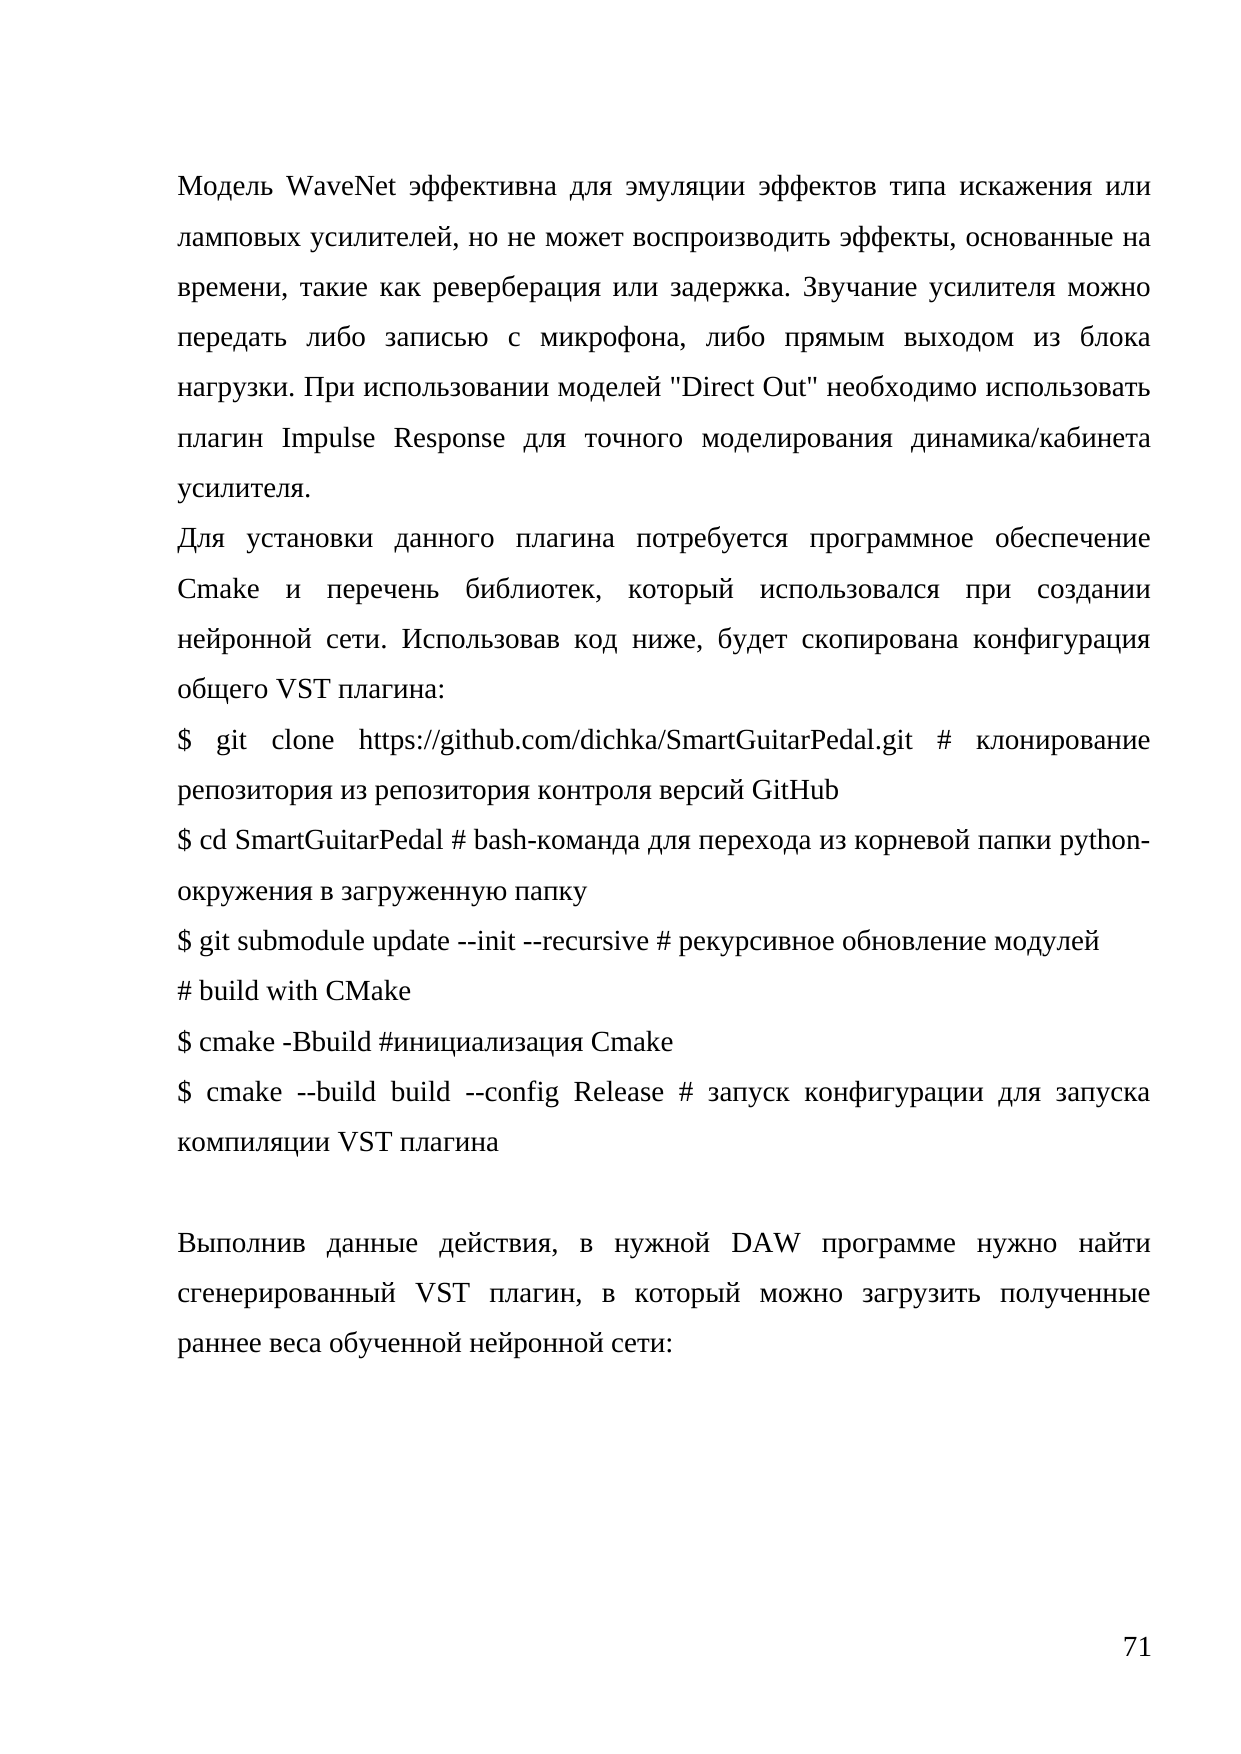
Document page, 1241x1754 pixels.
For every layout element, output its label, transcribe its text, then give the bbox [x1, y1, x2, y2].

text Выполнив данные действия, в нужной DAW программе нужно найти сгенерированный VST плагин, в который можно загрузить полученные раннее веса обученной нейронной сети: [177, 1225, 1152, 1359]
text # build with CMake [177, 973, 1152, 1007]
text $ cmake -Bbuild #инициализация Cmake [177, 1024, 1152, 1057]
text $ git clone https://github.com/dichka/SmartGuitarPedal.git # клонирование репозитория из репозитория контроля версий GitHub [177, 722, 1152, 806]
text $ cd SmartGuitarPedal # bash-команда для перехода из корневой папки python-окружения в загруженную папку [177, 822, 1152, 906]
text $ cmake --build build --config Release # запуск конфигурации для запуска компиляции VST плагина [177, 1074, 1152, 1158]
text Модель WaveNet эффективна для эмуляции эффектов типа искажения или ламповых усилителей, но не может воспроизводить эффекты, основанные на времени, такие как реверберация или задержка. Звучание усилителя можно передать либо записью с микрофона, либо прямым выходом из блока нагрузки. При использовании моделей "Direct Out" необходимо использовать плагин Impulse Response для точного моделирования динамика/кабинета усилителя. [177, 168, 1152, 504]
text Для установки данного плагина потребуется программное обеспечение Cmake и перечень библиотек, который использовался при создании нейронной сети. Использовав код ниже, будет скопирована конфигурация общего VST плагина: [177, 521, 1152, 705]
text $ git submodule update --init --recursive # рекурсивное обновление модулей [177, 923, 1152, 957]
